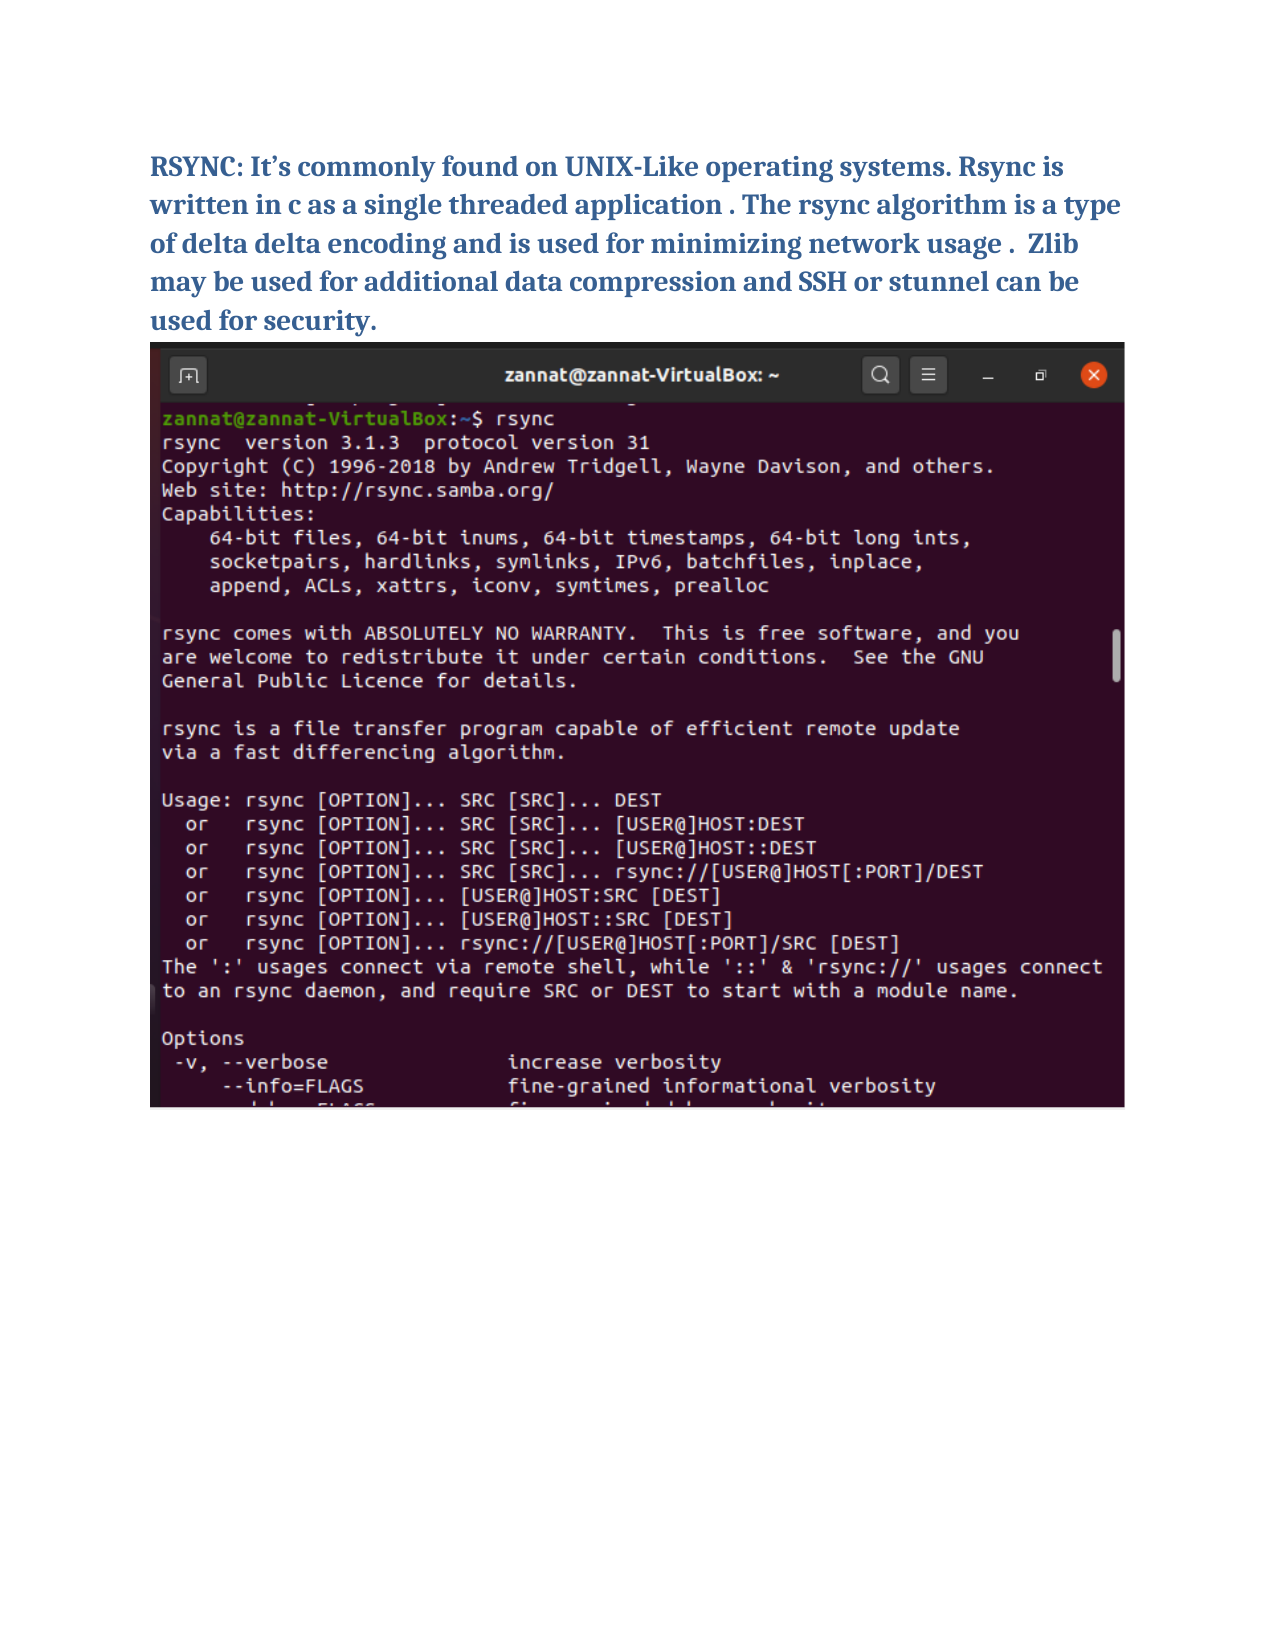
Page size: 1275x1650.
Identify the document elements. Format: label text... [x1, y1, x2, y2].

subtitle RSYNC: It’s commonly found on UNIX-Like operating systems. Rsync is written in c as a single threaded application . The rsync algorithm is a type of delta delta encoding and is used for minimizing network usage . Zlib may be used for additional data compression and SSH or stunnel can be used for security. [150, 150, 1125, 338]
picture [150, 342, 1125, 1110]
